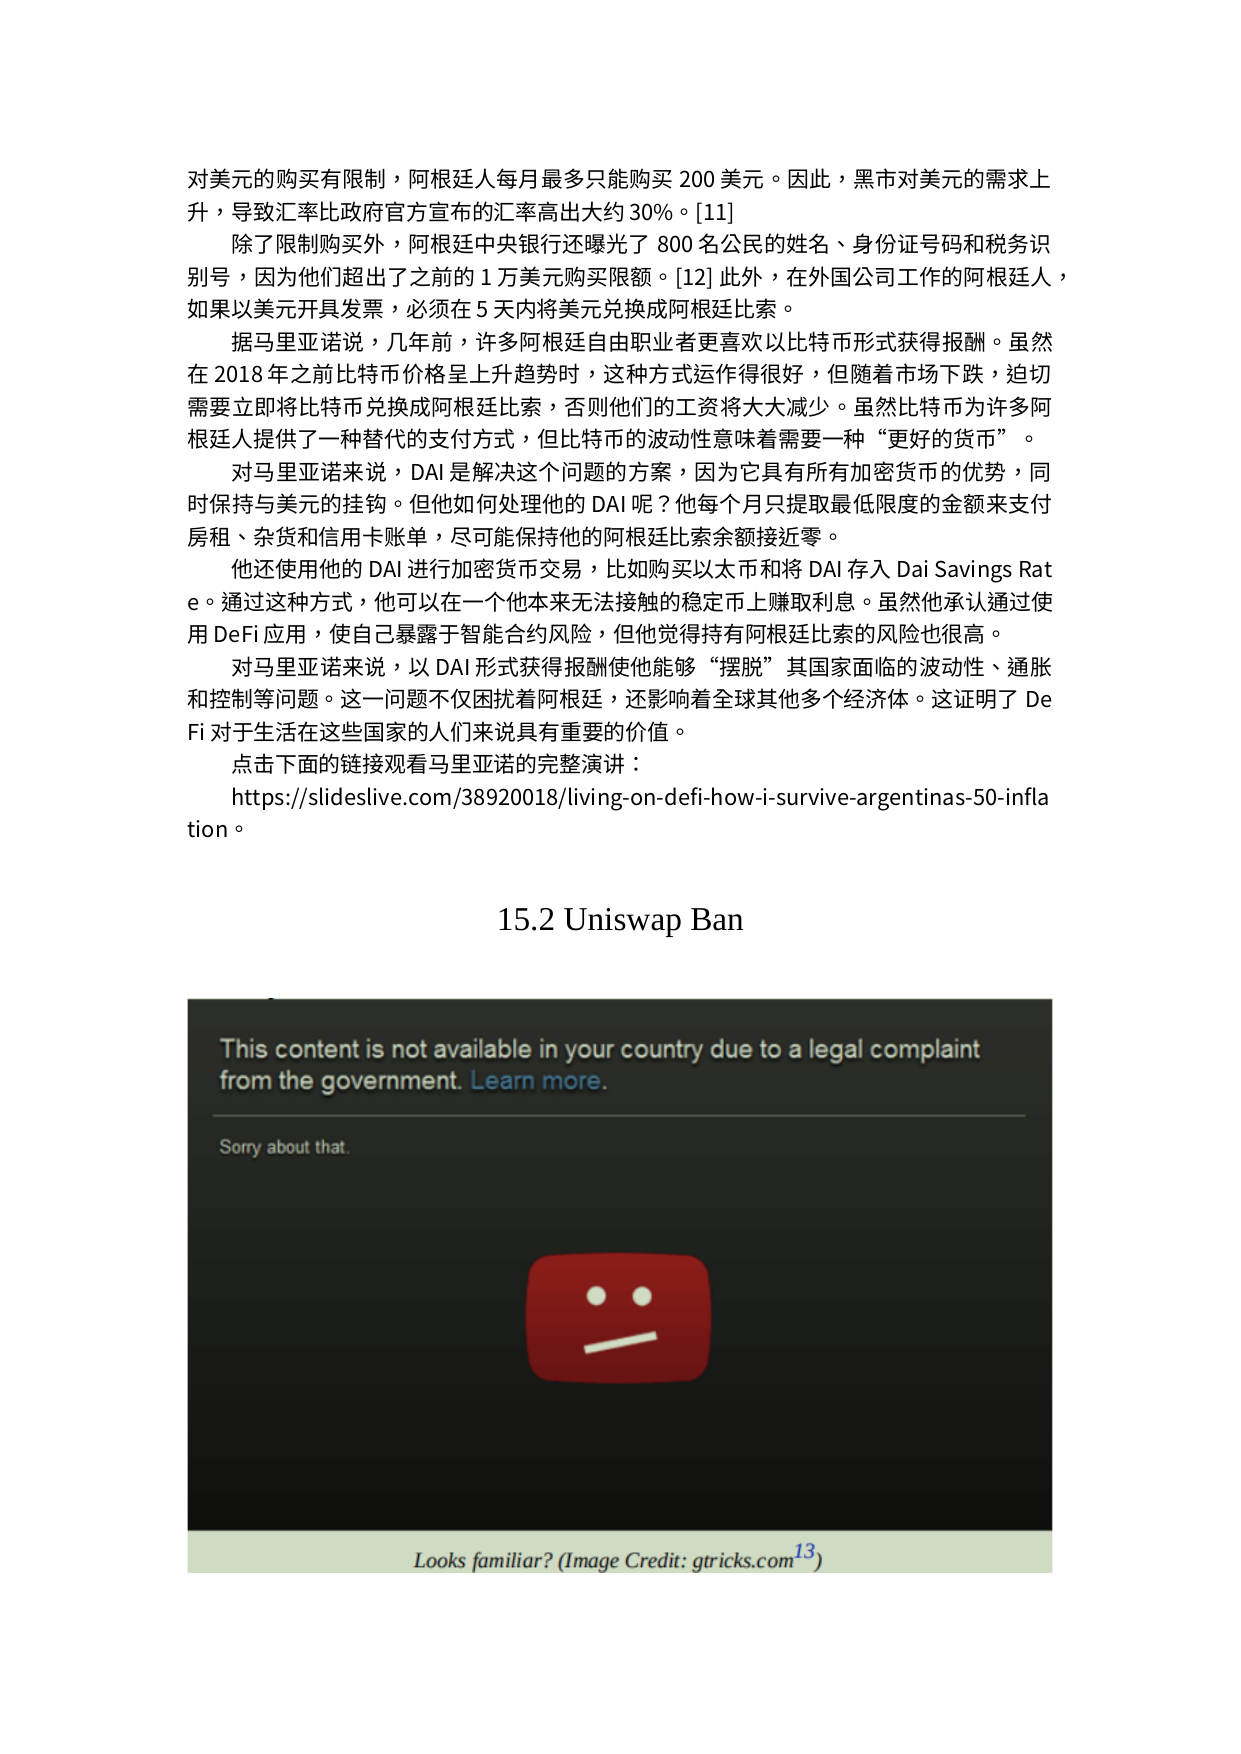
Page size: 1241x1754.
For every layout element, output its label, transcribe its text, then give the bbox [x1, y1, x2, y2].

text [187, 162, 1053, 227]
text 据马里亚诺说，几年前，许多阿根廷自由职业者更喜欢以比特币形式获得报酬。虽然在2018年之前比特币价格呈上升趋势时，这种方式运作得很好，但随着市场下跌，迫切需要立即将比特币兑换成阿根廷比索，否则他们的工资将大大减少。虽然比特币为许多阿根廷人提供了一种替代的支付方式，但比特币的波动性意味着需要一种“更好的货币”。 [187, 324, 1053, 454]
text 对马里亚诺来说，DAI是解决这个问题的方案，因为它具有所有加密货币的优势，同时保持与美元的挂钩。但他如何处理他的DAI呢？他每个月只提取最低限度的金额来支付房租、杂货和信用卡账单，尽可能保持他的阿根廷比索余额接近零。 [187, 454, 1053, 552]
picture [187, 998, 1053, 1573]
text https://slideslive.com/38920018/living-on-defi-how-i-survive-argentinas-50-inflation。 [187, 779, 1053, 844]
text 点击下面的链接观看马里亚诺的完整演讲： [187, 747, 1053, 779]
text 他还使用他的DAI进行加密货币交易，比如购买以太币和将DAI存入Dai Savings Rate。通过这种方式，他可以在一个他本来无法接触的稳定币上赚取利息。虽然他承认通过使用DeFi应用，使自己暴露于智能合约风险，但他觉得持有阿根廷比索的风险也很高。 [187, 552, 1053, 649]
text 对马里亚诺来说，以DAI形式获得报酬使他能够“摆脱”其国家面临的波动性、通胀和控制等问题。这一问题不仅困扰着阿根廷，还影响着全球其他多个经济体。这证明了DeFi对于生活在这些国家的人们来说具有重要的价值。 [187, 649, 1053, 747]
subtitle 15.2 Uniswap Ban [187, 886, 1053, 951]
text 除了限制购买外，阿根廷中央银行还曝光了800名公民的姓名、身份证号码和税务识别号，因为他们超出了之前的1万美元购买限额。[12] 此外，在外国公司工作的阿根廷人，如果以美元开具发票，必须在5天内将美元兑换成阿根廷比索。 [187, 227, 1053, 324]
